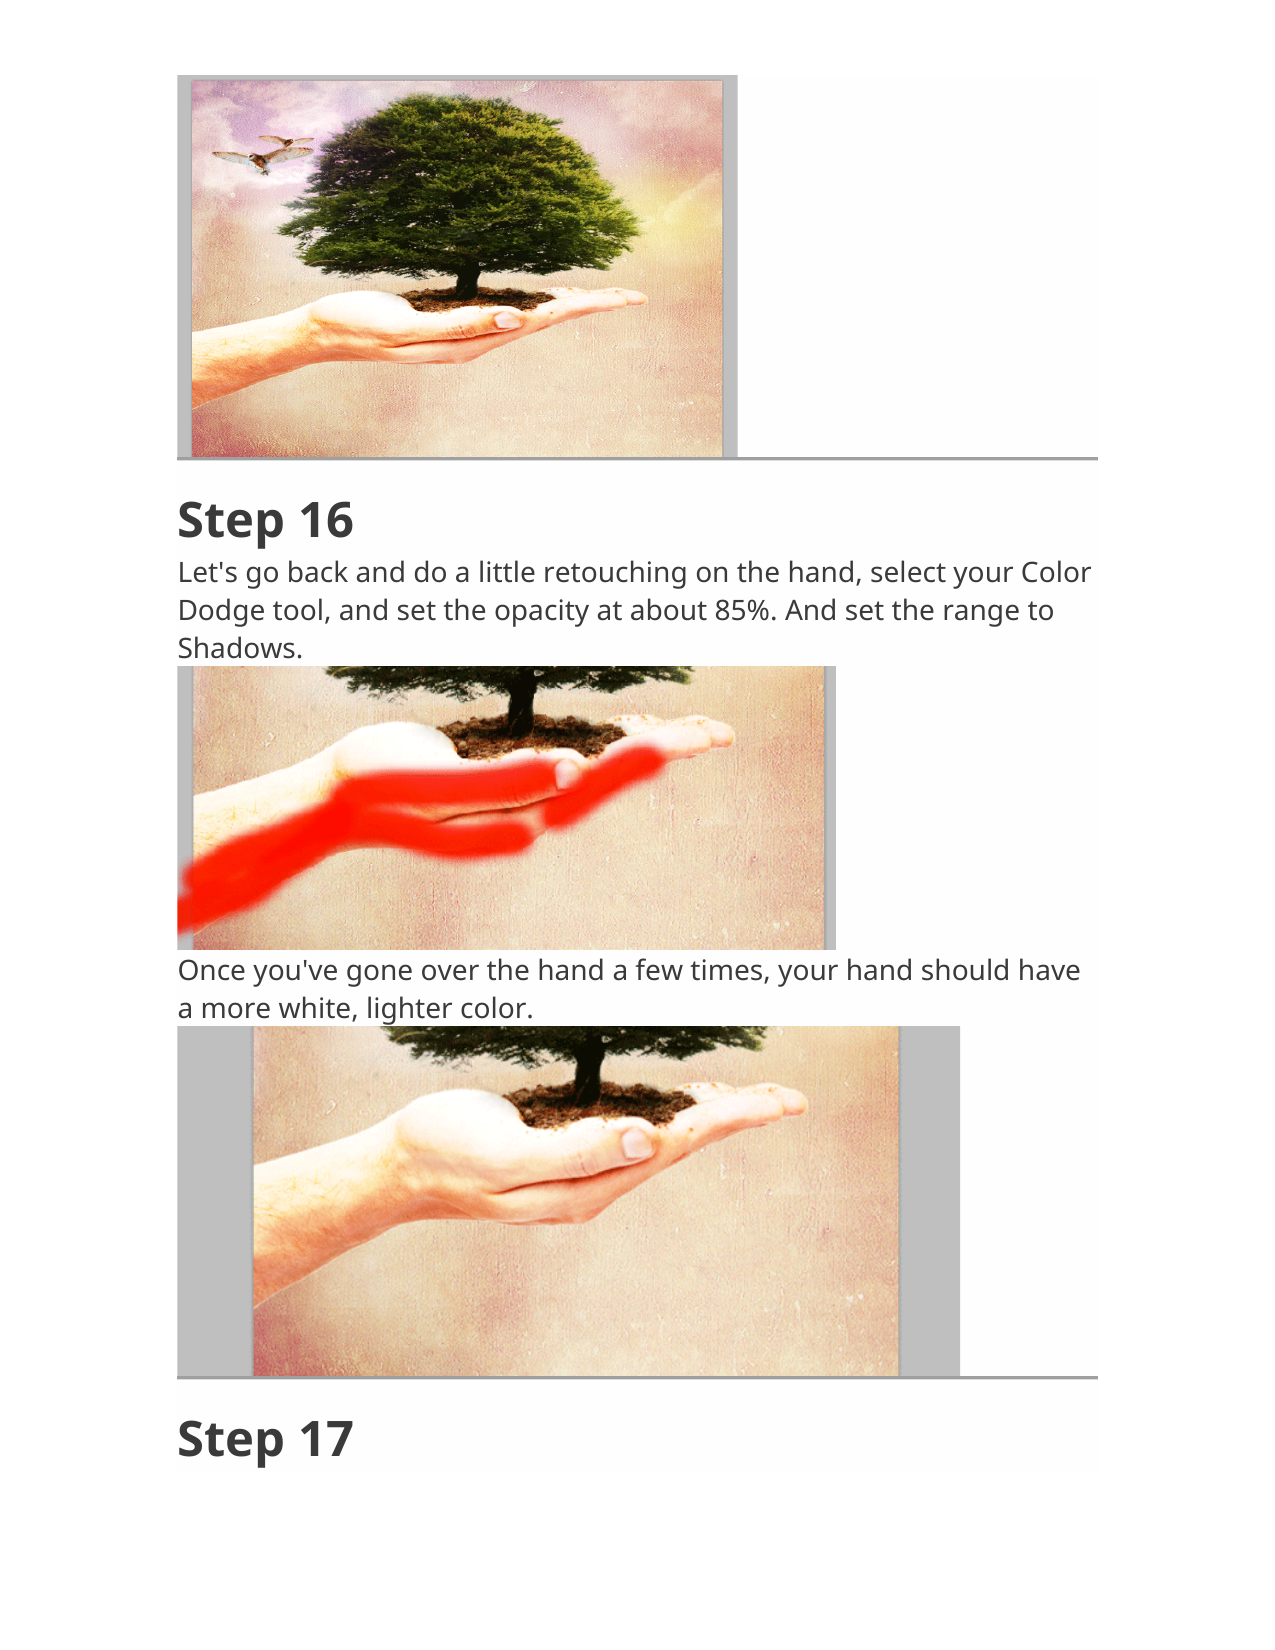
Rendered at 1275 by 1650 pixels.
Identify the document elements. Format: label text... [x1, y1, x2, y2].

text Step 17 [177, 1404, 1098, 1471]
picture [177, 1026, 961, 1376]
picture [177, 75, 738, 457]
picture [177, 666, 836, 950]
text Let's go back and do a little retouching on the hand, select your Color Dodge tool, and set the opacity at about 85%. And set the range to Shadows. [177, 552, 1098, 667]
text Step 16 [177, 485, 1098, 552]
text Once you've gone over the hand a few times, your hand should have a more white, lighter color. [177, 950, 1098, 1027]
